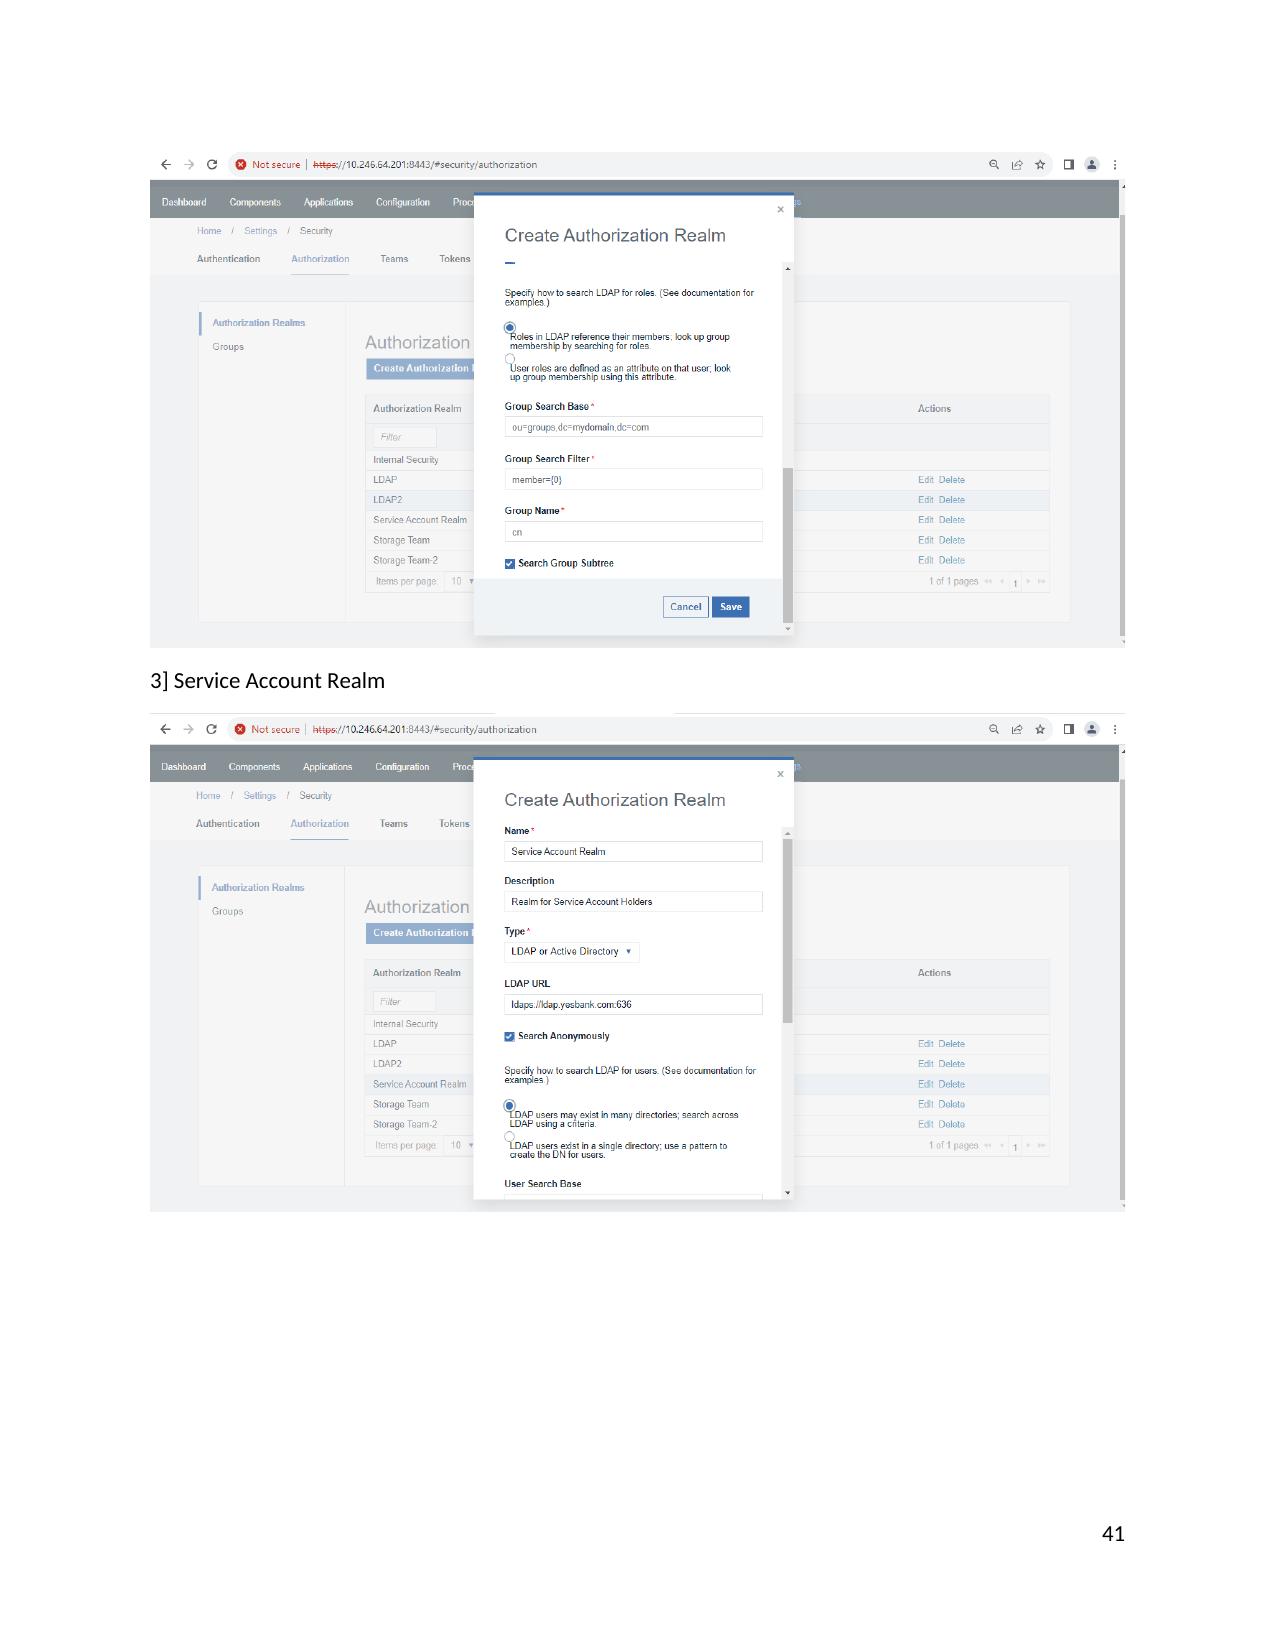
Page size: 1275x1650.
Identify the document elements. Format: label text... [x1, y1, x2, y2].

picture [150, 713, 1125, 1212]
text 3] Service Account Realm [150, 666, 1125, 694]
picture [150, 150, 1125, 648]
